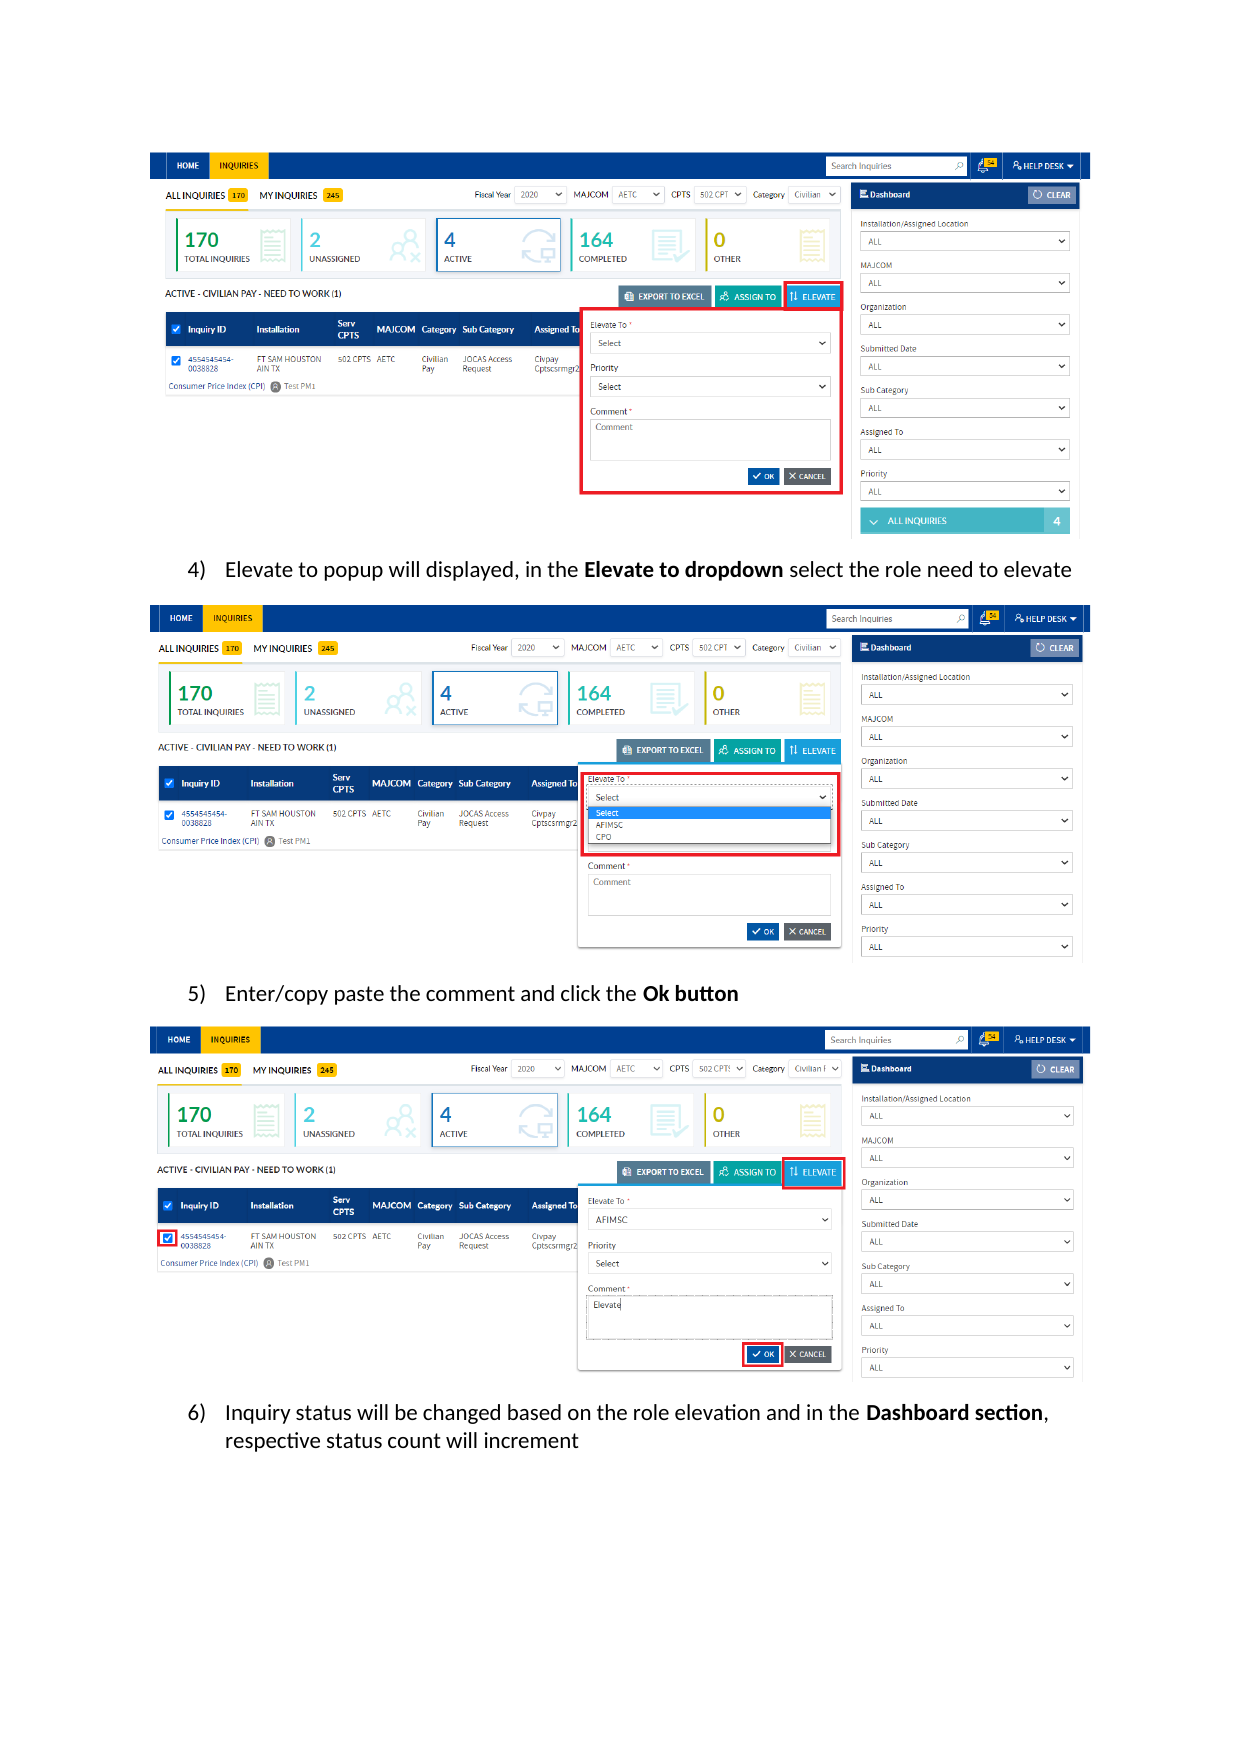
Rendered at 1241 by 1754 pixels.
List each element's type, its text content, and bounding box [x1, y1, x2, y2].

list Inquiry status will be changed based on the role elevation and in the Dashboard section, respective status count will increment [187, 1398, 1090, 1454]
list Elevate to popup will displayed, in the Elevate to dropdown select the role need to elevate [187, 555, 1090, 583]
picture [150, 150, 1091, 539]
picture [150, 600, 1091, 963]
list Enter/copy paste the comment and click the Ok button [187, 979, 1090, 1007]
picture [150, 1023, 1091, 1382]
